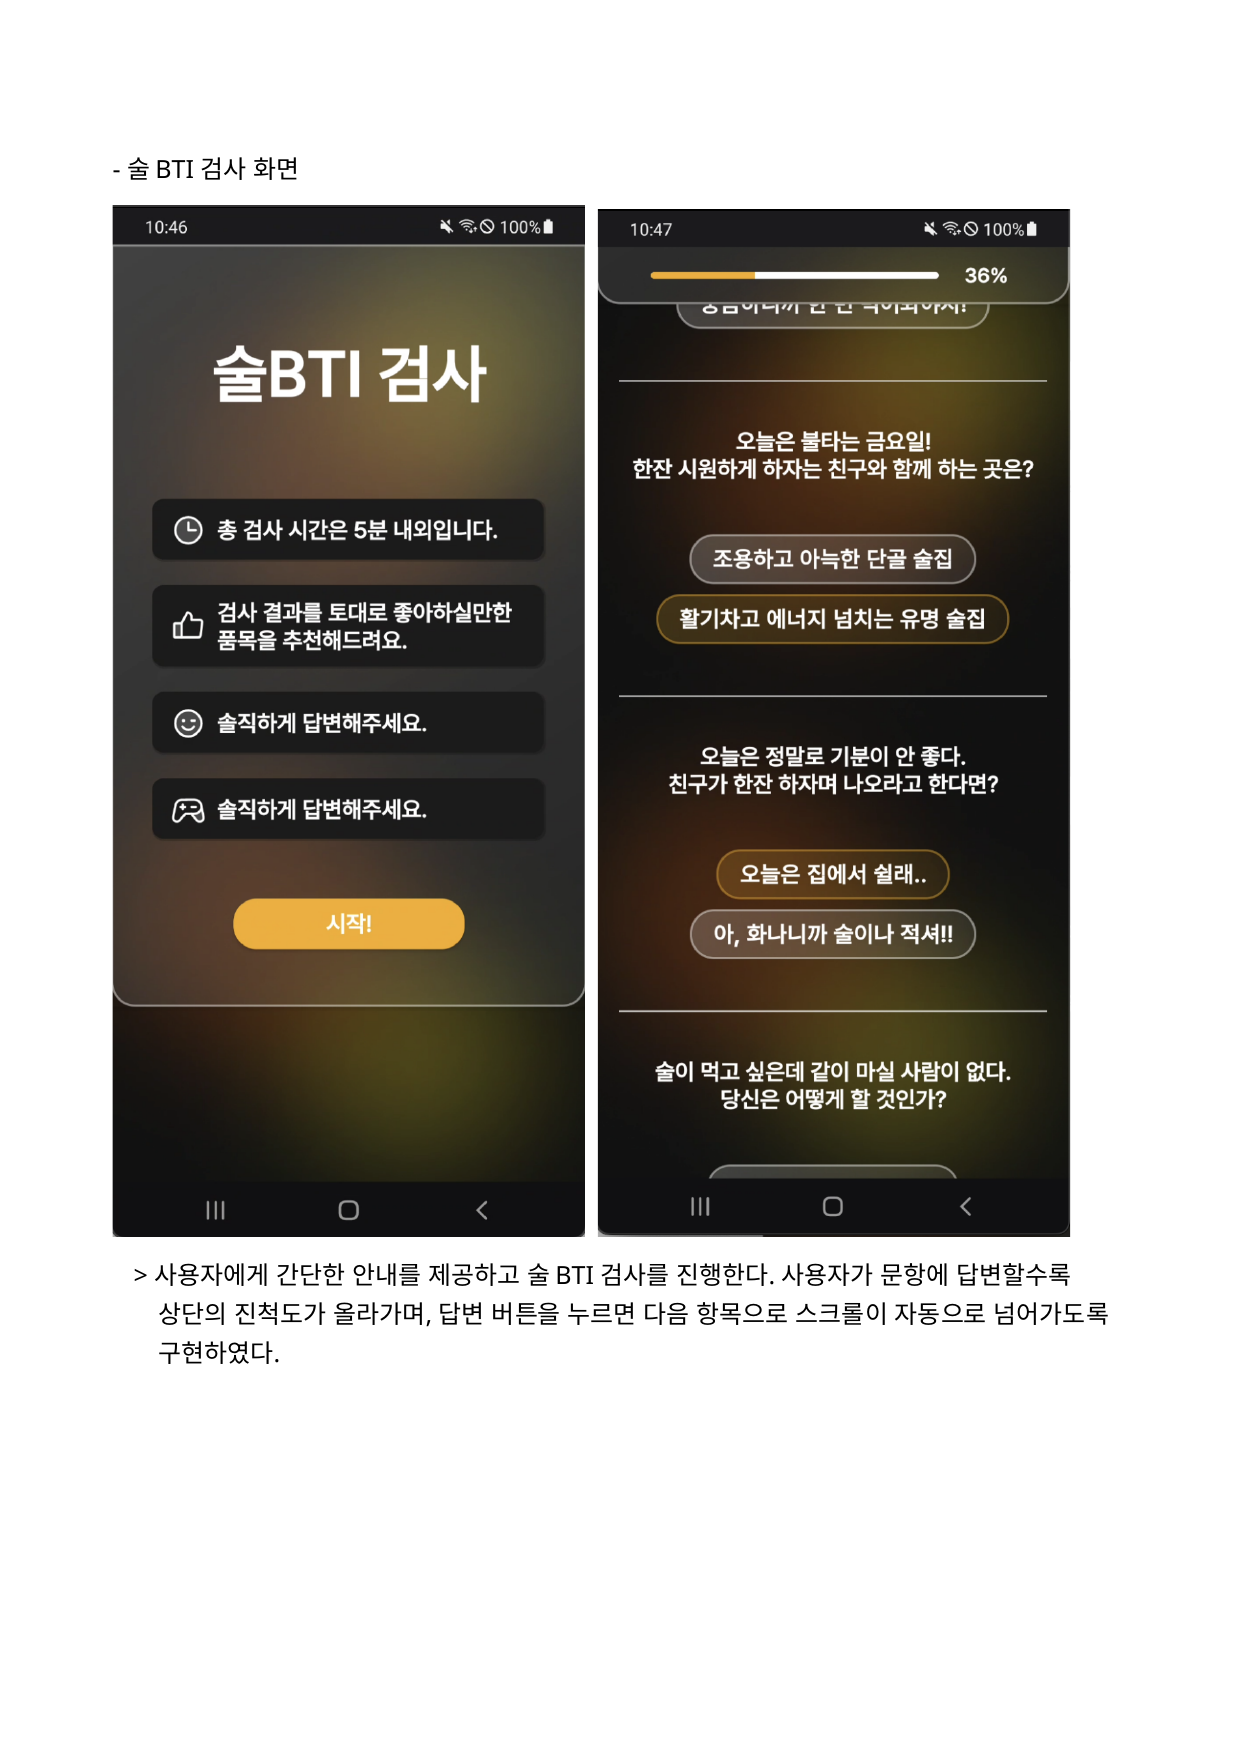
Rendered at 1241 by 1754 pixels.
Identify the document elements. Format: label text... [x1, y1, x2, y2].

text - 술BTI 검사 화면 [112, 150, 1128, 186]
picture [112, 205, 585, 1237]
picture [597, 209, 1071, 1237]
text > 사용자에게 간단한 안내를 제공하고 술BTI 검사를 진행한다. 사용자가 문항에 답변할수록 상단의 진척도가 올라가며, 답변 버튼을 누르면 다음 항목으로 스크롤이 자동으로 넘어가도록 구현하였다. [133, 1256, 1128, 1370]
